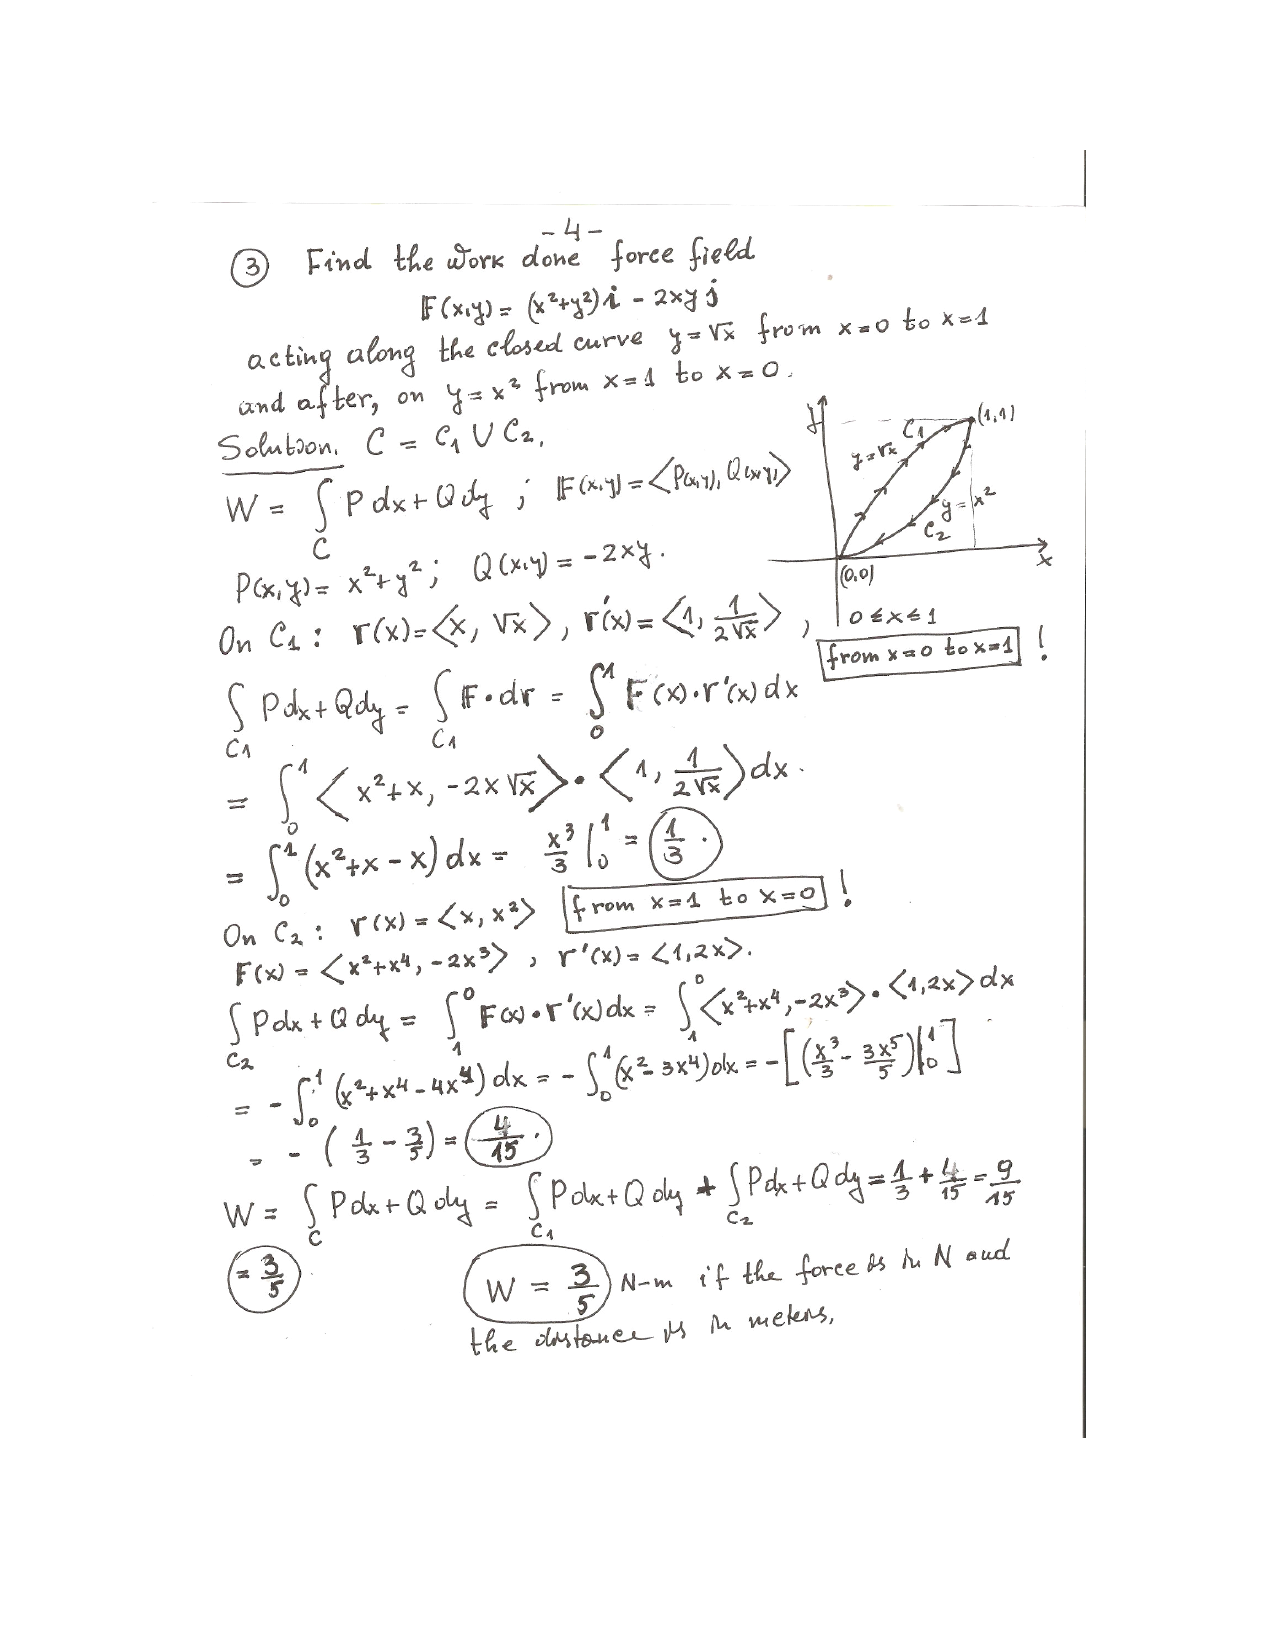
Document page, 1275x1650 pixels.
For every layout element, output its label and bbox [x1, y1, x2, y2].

picture [150, 150, 1086, 1438]
